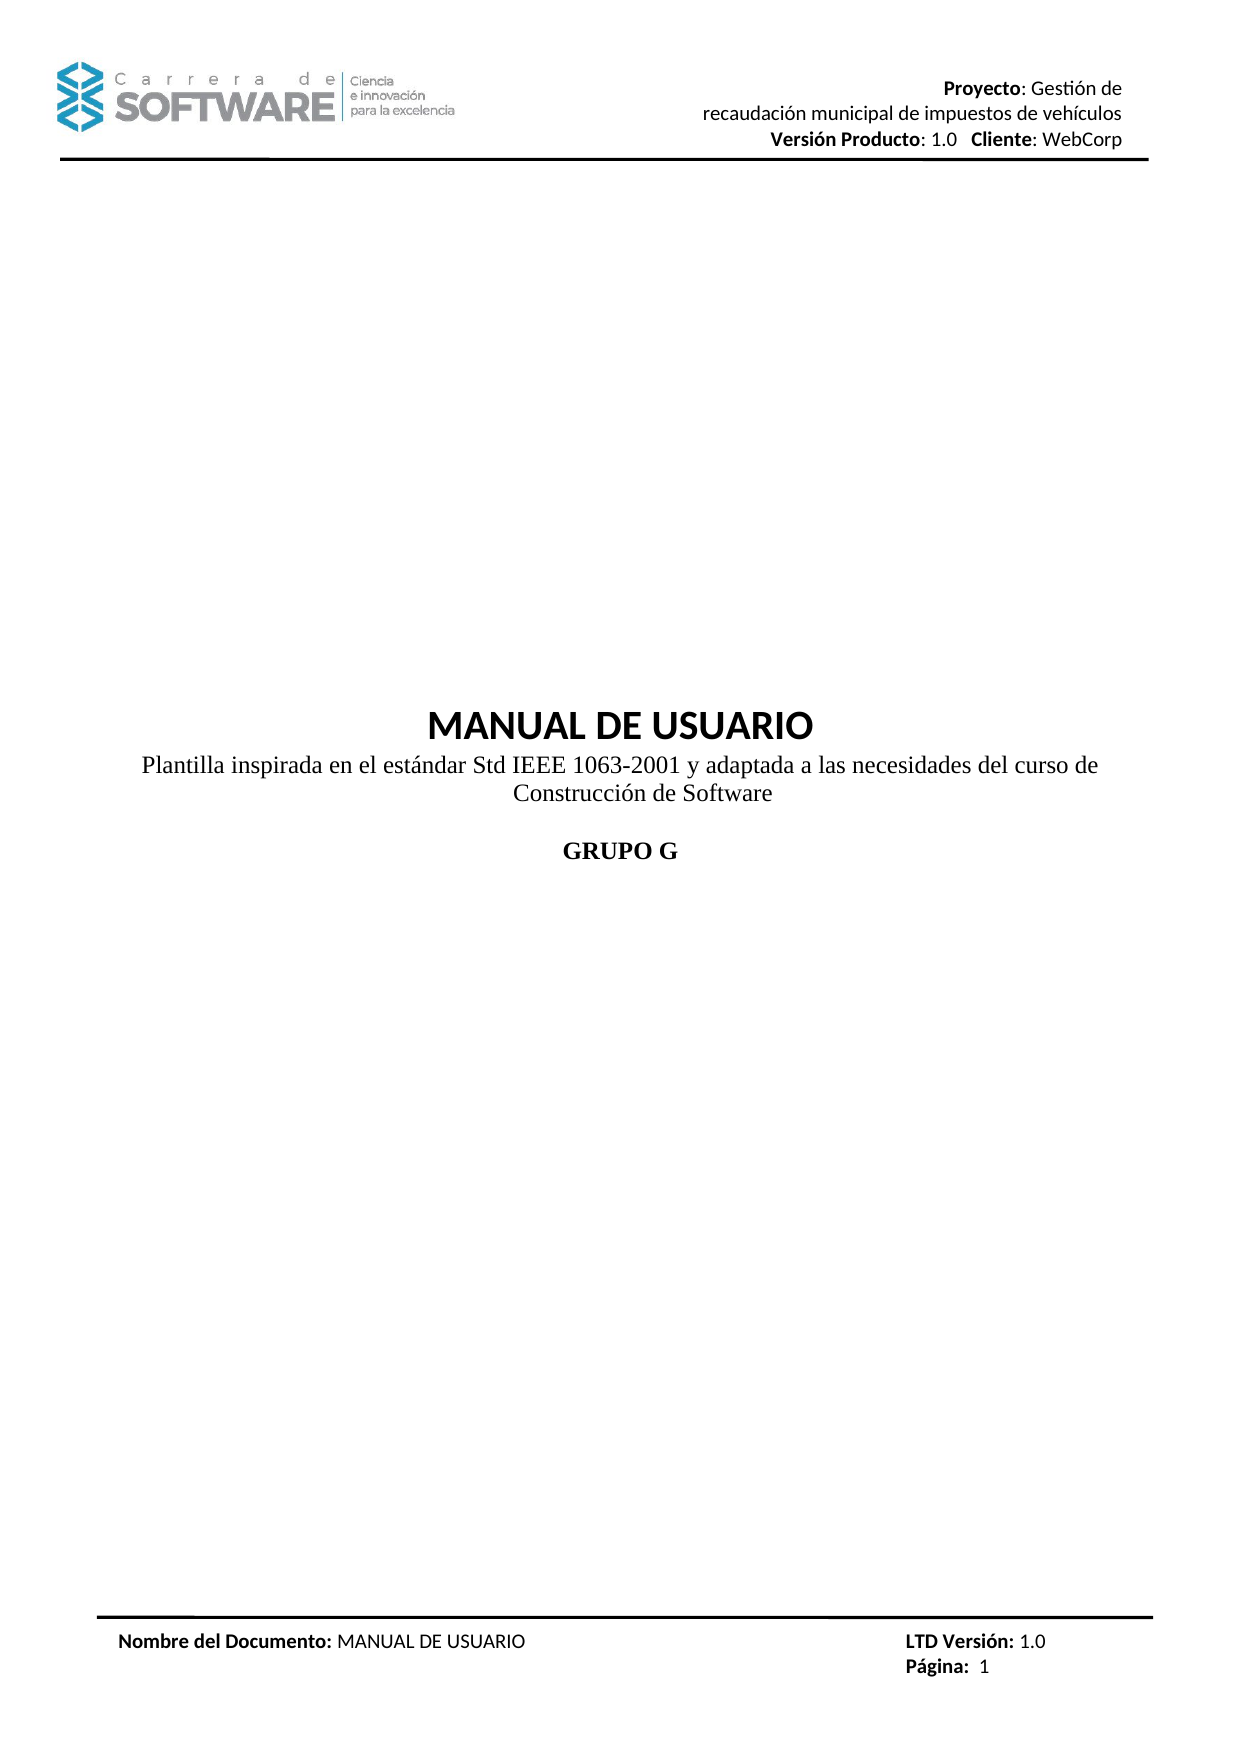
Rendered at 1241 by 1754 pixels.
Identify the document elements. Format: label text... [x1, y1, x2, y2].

list GRUPO G [118, 836, 1122, 865]
list Plantilla inspirada en el estándar Std IEEE 1063-2001 y adaptada a las necesidades del curso de Construcción de Software [118, 750, 1122, 807]
subtitle MANUAL DE USUARIO [118, 699, 1122, 750]
picture [46, 46, 461, 154]
